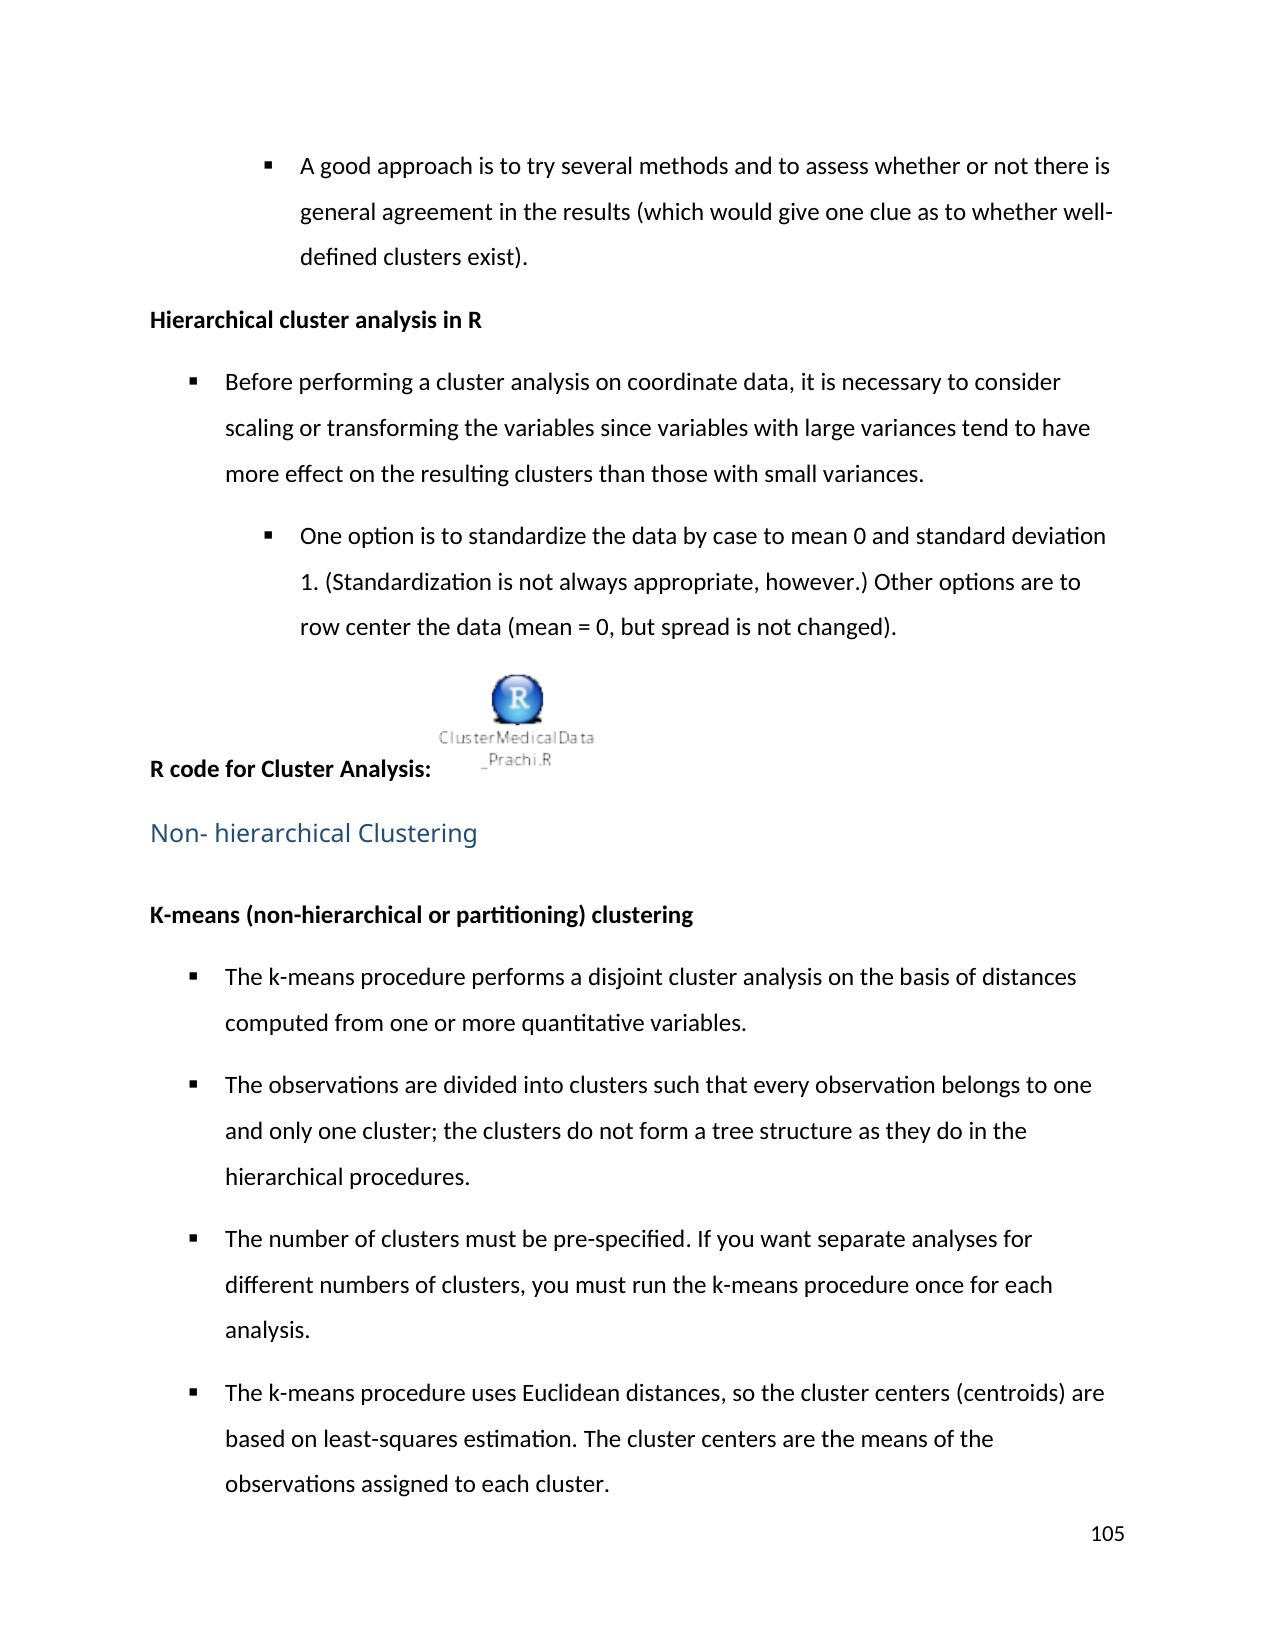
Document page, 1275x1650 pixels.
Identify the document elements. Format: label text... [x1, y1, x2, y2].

list A good approach is to try several methods and to assess whether or not there is general agreement in the results (which would give one clue as to whether well-defined clusters exist). [262, 150, 1125, 272]
text Hierarchical cluster analysis in R [150, 304, 1125, 334]
text R code for Cluster Analysis: [150, 674, 1125, 783]
list Before performing a cluster analysis on coordinate data, it is necessary to consider scaling or transforming the variables since variables with large variances tend to have more effect on the resulting clusters than those with small variances. [187, 366, 1125, 488]
list The observations are divided into clusters such that every observation belongs to one and only one cluster; the clusters do not form a tree structure as they do in the hierarchical procedures. [187, 1069, 1125, 1191]
list One option is to standardize the data by case to mean 0 and standard deviation 1. (Standardization is not always appropriate, however.) Other options are to row center the data (mean = 0, but spread is not changed). [262, 520, 1125, 642]
subtitle Non- hierarchical Clustering [150, 815, 1125, 849]
list The k-means procedure performs a disjoint cluster analysis on the basis of distances computed from one or more quantitative variables. [187, 961, 1125, 1037]
text K-means (non-hierarchical or partitioning) clustering [150, 899, 1125, 929]
list The number of clusters must be pre-specified. If you want separate analyses for different numbers of clusters, you must run the k-means procedure once for each analysis. [187, 1223, 1125, 1345]
list The k-means procedure uses Euclidean distances, so the cluster centers (centroids) are based on least-squares estimation. The cluster centers are the means of the observations assigned to each cluster. [187, 1377, 1125, 1499]
